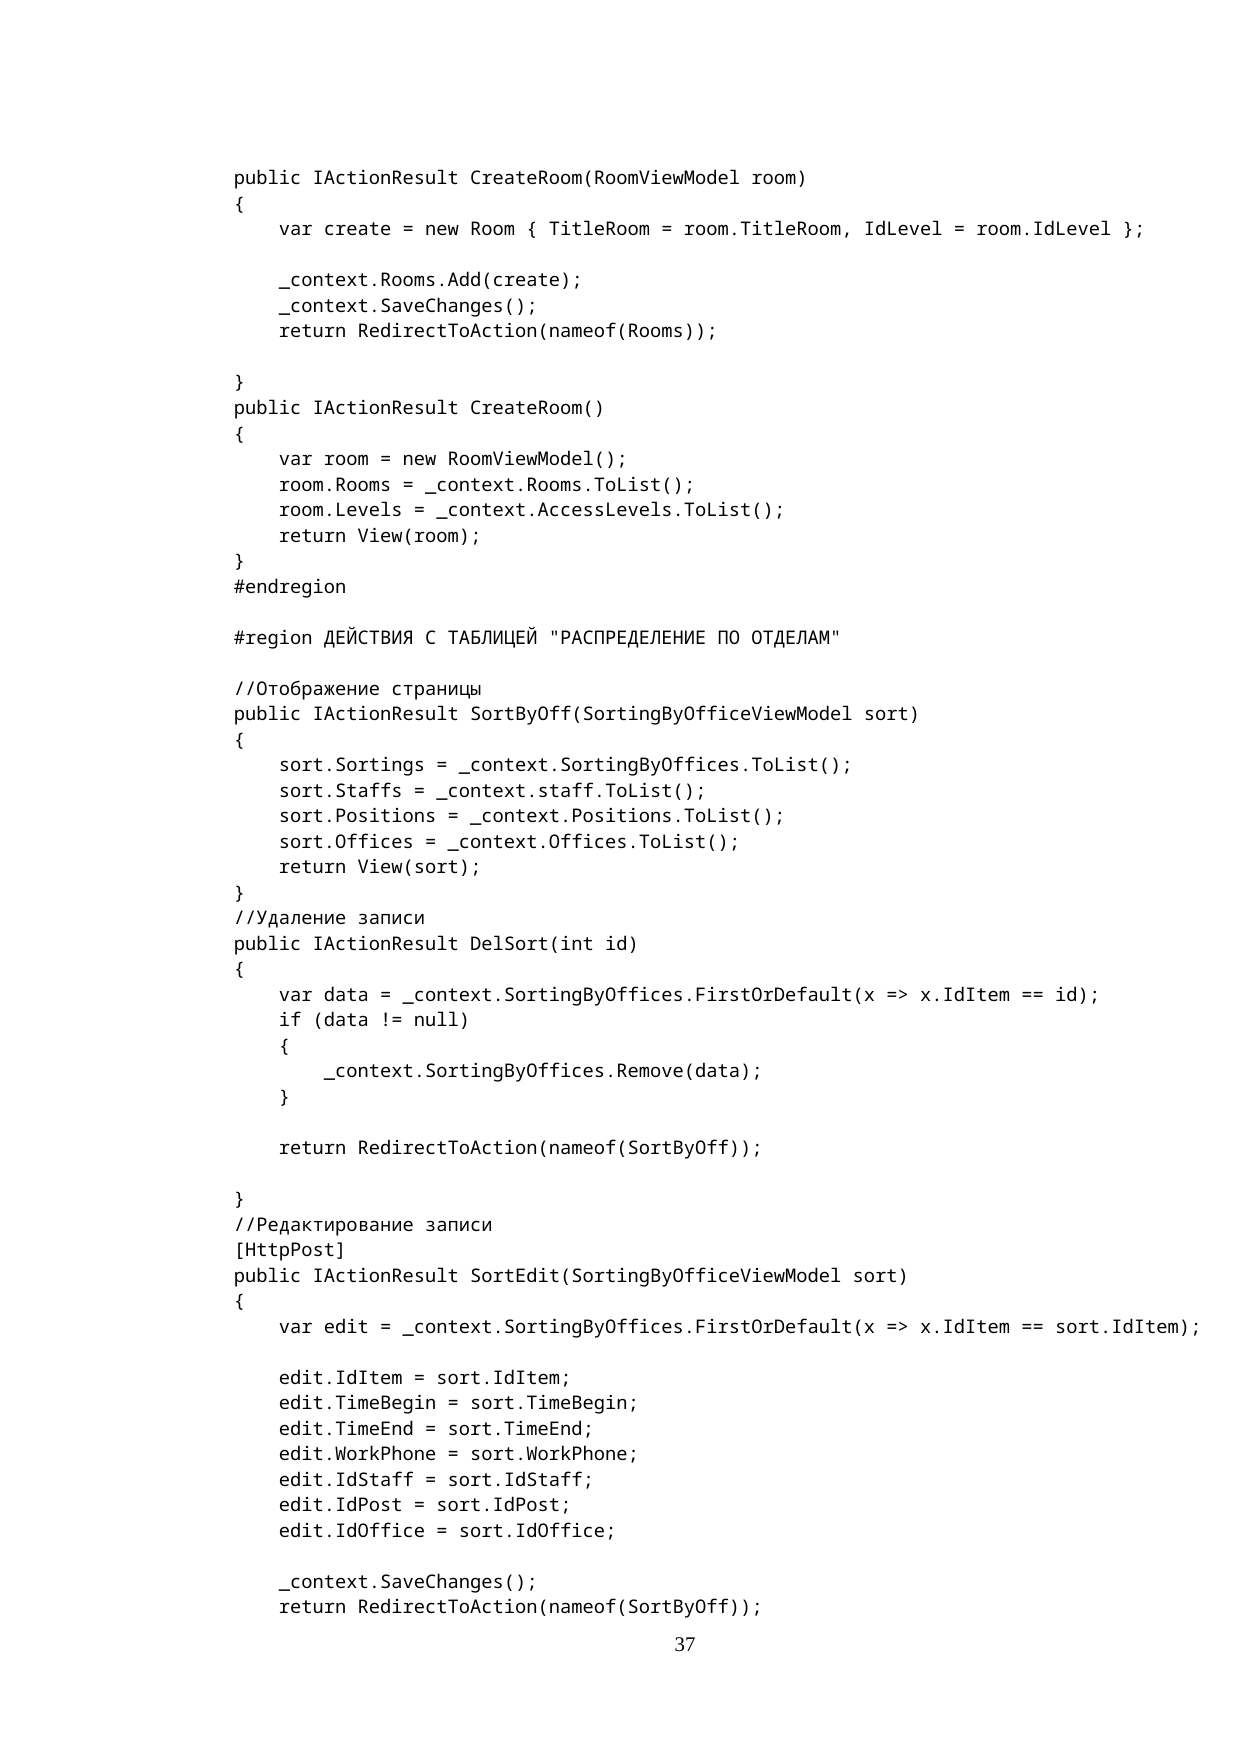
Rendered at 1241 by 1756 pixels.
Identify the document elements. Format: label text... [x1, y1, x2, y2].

text //Редактирование записи [144, 1211, 1226, 1236]
text edit.WorkPhone = sort.WorkPhone; [144, 1441, 1226, 1466]
text } [144, 879, 1226, 905]
text public IActionResult CreateRoom() [144, 394, 1226, 420]
text var edit = _context.SortingByOffices.FirstOrDefault(x => x.IdItem == sort.IdItem); [144, 1313, 1226, 1338]
text edit.IdPost = sort.IdPost; [144, 1492, 1226, 1517]
text public IActionResult DelSort(int id) [144, 930, 1226, 956]
text sort.Sortings = _context.SortingByOffices.ToList(); [144, 752, 1226, 777]
text { [144, 956, 1226, 981]
text } [144, 1083, 1226, 1109]
text var data = _context.SortingByOffices.FirstOrDefault(x => x.IdItem == id); [144, 981, 1226, 1007]
text edit.IdStaff = sort.IdStaff; [144, 1466, 1226, 1492]
text room.Rooms = _context.Rooms.ToList(); [144, 471, 1226, 496]
text _context.SaveChanges(); [144, 1568, 1226, 1594]
text #region ДЕЙСТВИЯ С ТАБЛИЦЕЙ "РАСПРЕДЕЛЕНИЕ ПО ОТДЕЛАМ" [144, 624, 1226, 649]
text var room = new RoomViewModel(); [144, 445, 1226, 471]
text _context.Rooms.Add(create); [144, 267, 1226, 292]
text room.Levels = _context.AccessLevels.ToList(); [144, 496, 1226, 522]
text //Удаление записи [144, 905, 1226, 930]
text public IActionResult SortByOff(SortingByOfficeViewModel sort) [144, 701, 1226, 726]
text sort.Staffs = _context.staff.ToList(); [144, 777, 1226, 803]
text edit.IdOffice = sort.IdOffice; [144, 1517, 1226, 1543]
text return RedirectToAction(nameof(SortByOff)); [144, 1594, 1226, 1619]
text { [144, 1032, 1226, 1058]
text { [144, 420, 1226, 445]
text //Отображение страницы [144, 675, 1226, 701]
text } [144, 547, 1226, 573]
text sort.Positions = _context.Positions.ToList(); [144, 803, 1226, 828]
text edit.TimeBegin = sort.TimeBegin; [144, 1389, 1226, 1415]
text return RedirectToAction(nameof(Rooms)); [144, 318, 1226, 343]
text [HttpPost] [144, 1236, 1226, 1262]
text #endregion [144, 573, 1226, 598]
text edit.IdItem = sort.IdItem; [144, 1364, 1226, 1389]
text public IActionResult CreateRoom(RoomViewModel room) [144, 164, 1226, 190]
text if (data != null) [144, 1007, 1226, 1032]
text { [144, 1287, 1226, 1313]
text var create = new Room { TitleRoom = room.TitleRoom, IdLevel = room.IdLevel }; [144, 216, 1226, 241]
text return View(sort); [144, 854, 1226, 879]
text _context.SaveChanges(); [144, 292, 1226, 318]
text public IActionResult SortEdit(SortingByOfficeViewModel sort) [144, 1262, 1226, 1287]
text { [144, 726, 1226, 752]
text return RedirectToAction(nameof(SortByOff)); [144, 1134, 1226, 1160]
text edit.TimeEnd = sort.TimeEnd; [144, 1415, 1226, 1441]
text _context.SortingByOffices.Remove(data); [144, 1058, 1226, 1083]
text return View(room); [144, 522, 1226, 547]
text } [144, 369, 1226, 394]
text } [144, 1185, 1226, 1211]
text sort.Offices = _context.Offices.ToList(); [144, 828, 1226, 854]
text { [144, 190, 1226, 216]
